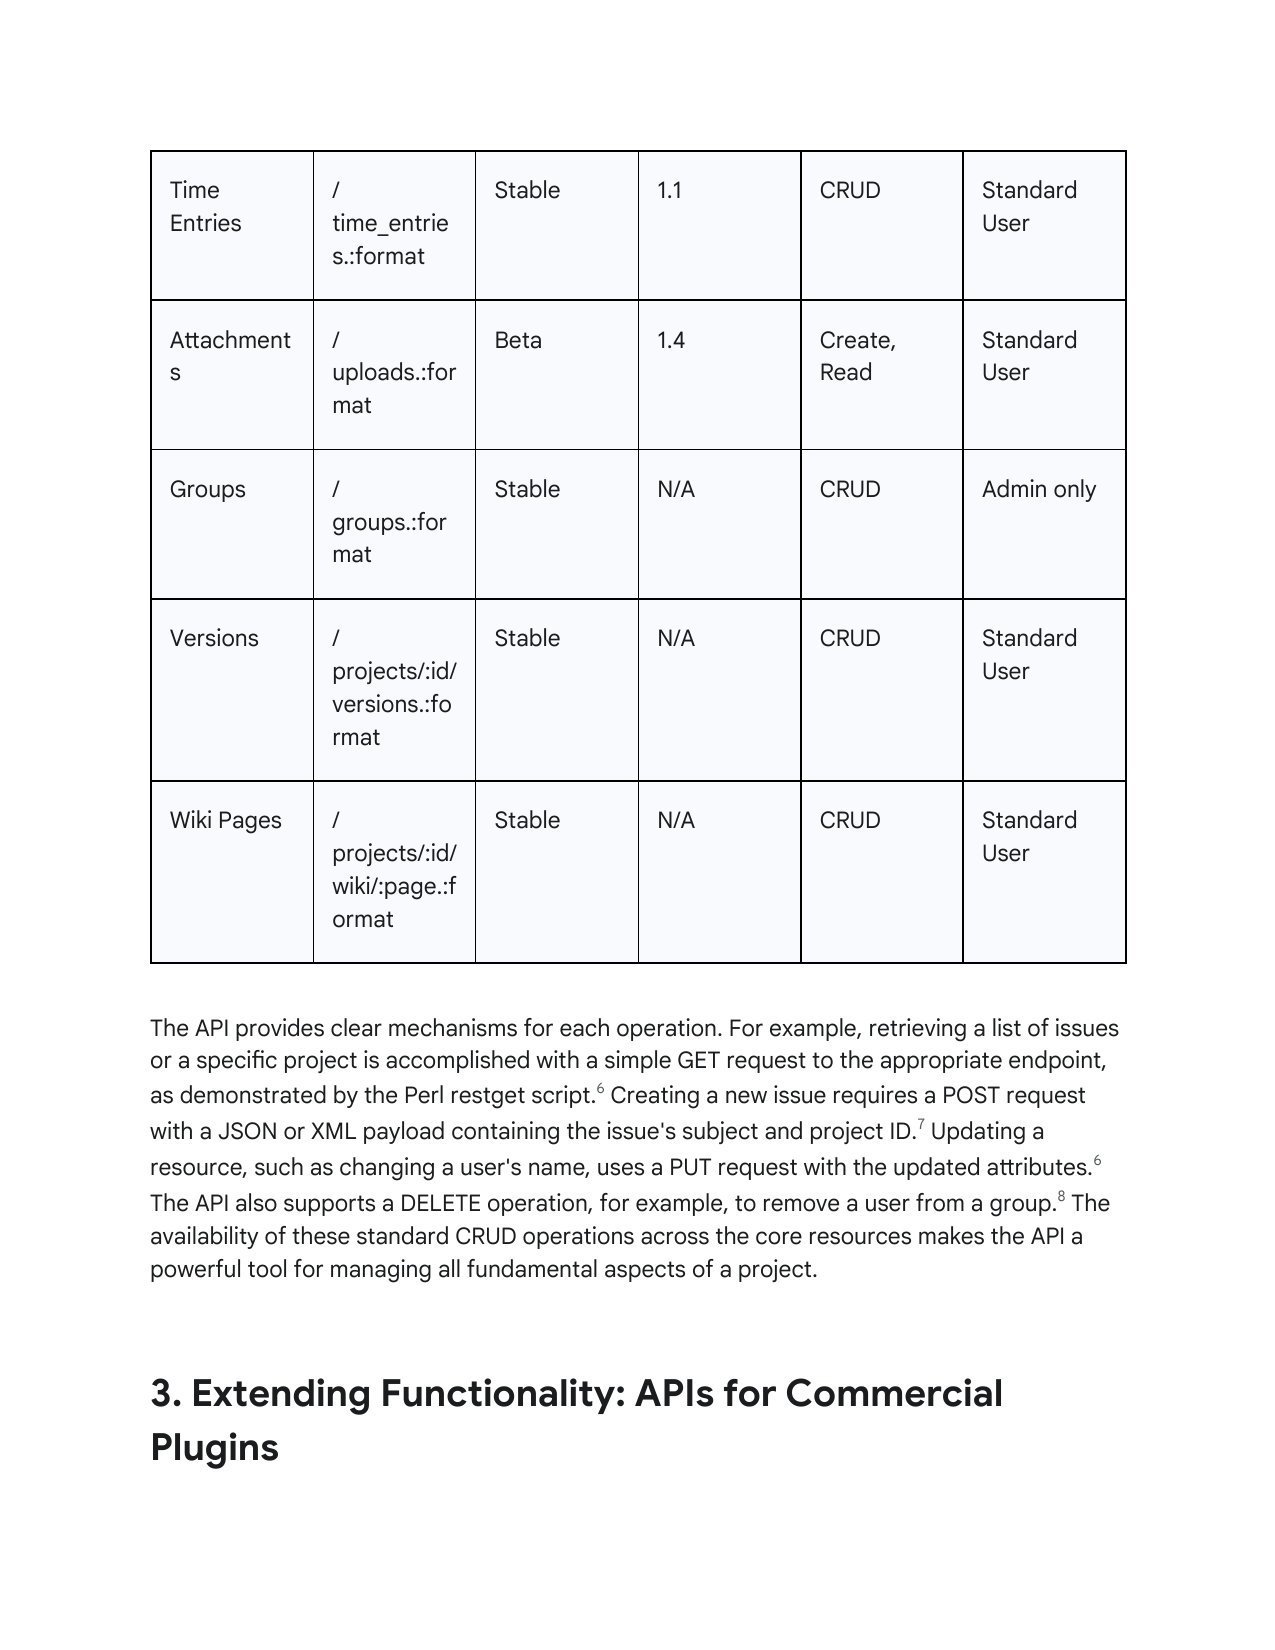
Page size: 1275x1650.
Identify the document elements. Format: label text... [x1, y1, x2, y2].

table_cell Wiki Pages [152, 782, 313, 962]
table_cell 1.4 [639, 301, 800, 449]
table_cell Stable [476, 600, 638, 780]
table_cell Stable [476, 782, 638, 962]
table_cell CRUD [802, 450, 962, 598]
table_cell Create, Read [802, 301, 962, 449]
table_cell CRUD [802, 152, 962, 299]
table_cell Admin only [964, 450, 1125, 598]
table_cell /time_entries.:format [314, 152, 475, 299]
table_cell /projects/:id/versions.:format [314, 600, 475, 780]
table_cell Stable [476, 450, 638, 598]
table_cell Standard User [964, 600, 1125, 780]
table_cell CRUD [802, 782, 962, 962]
table_cell CRUD [802, 600, 962, 780]
table_cell Groups [152, 450, 313, 598]
table_cell Stable [476, 152, 638, 299]
table_cell /groups.:format [314, 450, 475, 598]
table_cell Beta [476, 301, 638, 449]
table_cell N/A [639, 782, 800, 962]
table_cell Standard User [964, 782, 1125, 962]
table_cell Versions [152, 600, 313, 780]
text The API provides clear mechanisms for each operation. For example, retrieving a list of issues or a specific project is accomplished with a simple GET request to the appropriate endpoint, as demonstrated by the Perl restget script.6 Creating a new issue requires a POST request with a JSON or XML payload containing the issue's subject and project ID.7 Updating a resource, such as changing a user's name, uses a PUT request with the updated attributes.6 The API also supports a DELETE operation, for example, to remove a user from a group.8 The availability of these standard CRUD operations across the core resources makes the API a powerful tool for managing all fundamental aspects of a project. [150, 1014, 1125, 1284]
table_cell /projects/:id/wiki/:page.:format [314, 782, 475, 962]
table_cell N/A [639, 600, 800, 780]
subtitle 3. Extending Functionality: APIs for Commercial Plugins [150, 1370, 1125, 1471]
table_cell 1.1 [639, 152, 800, 299]
table_cell Time Entries [152, 152, 313, 299]
table_cell /uploads.:format [314, 301, 475, 449]
table_cell Standard User [964, 301, 1125, 449]
table_cell Attachments [152, 301, 313, 449]
table_cell N/A [639, 450, 800, 598]
table_cell Standard User [964, 152, 1125, 299]
